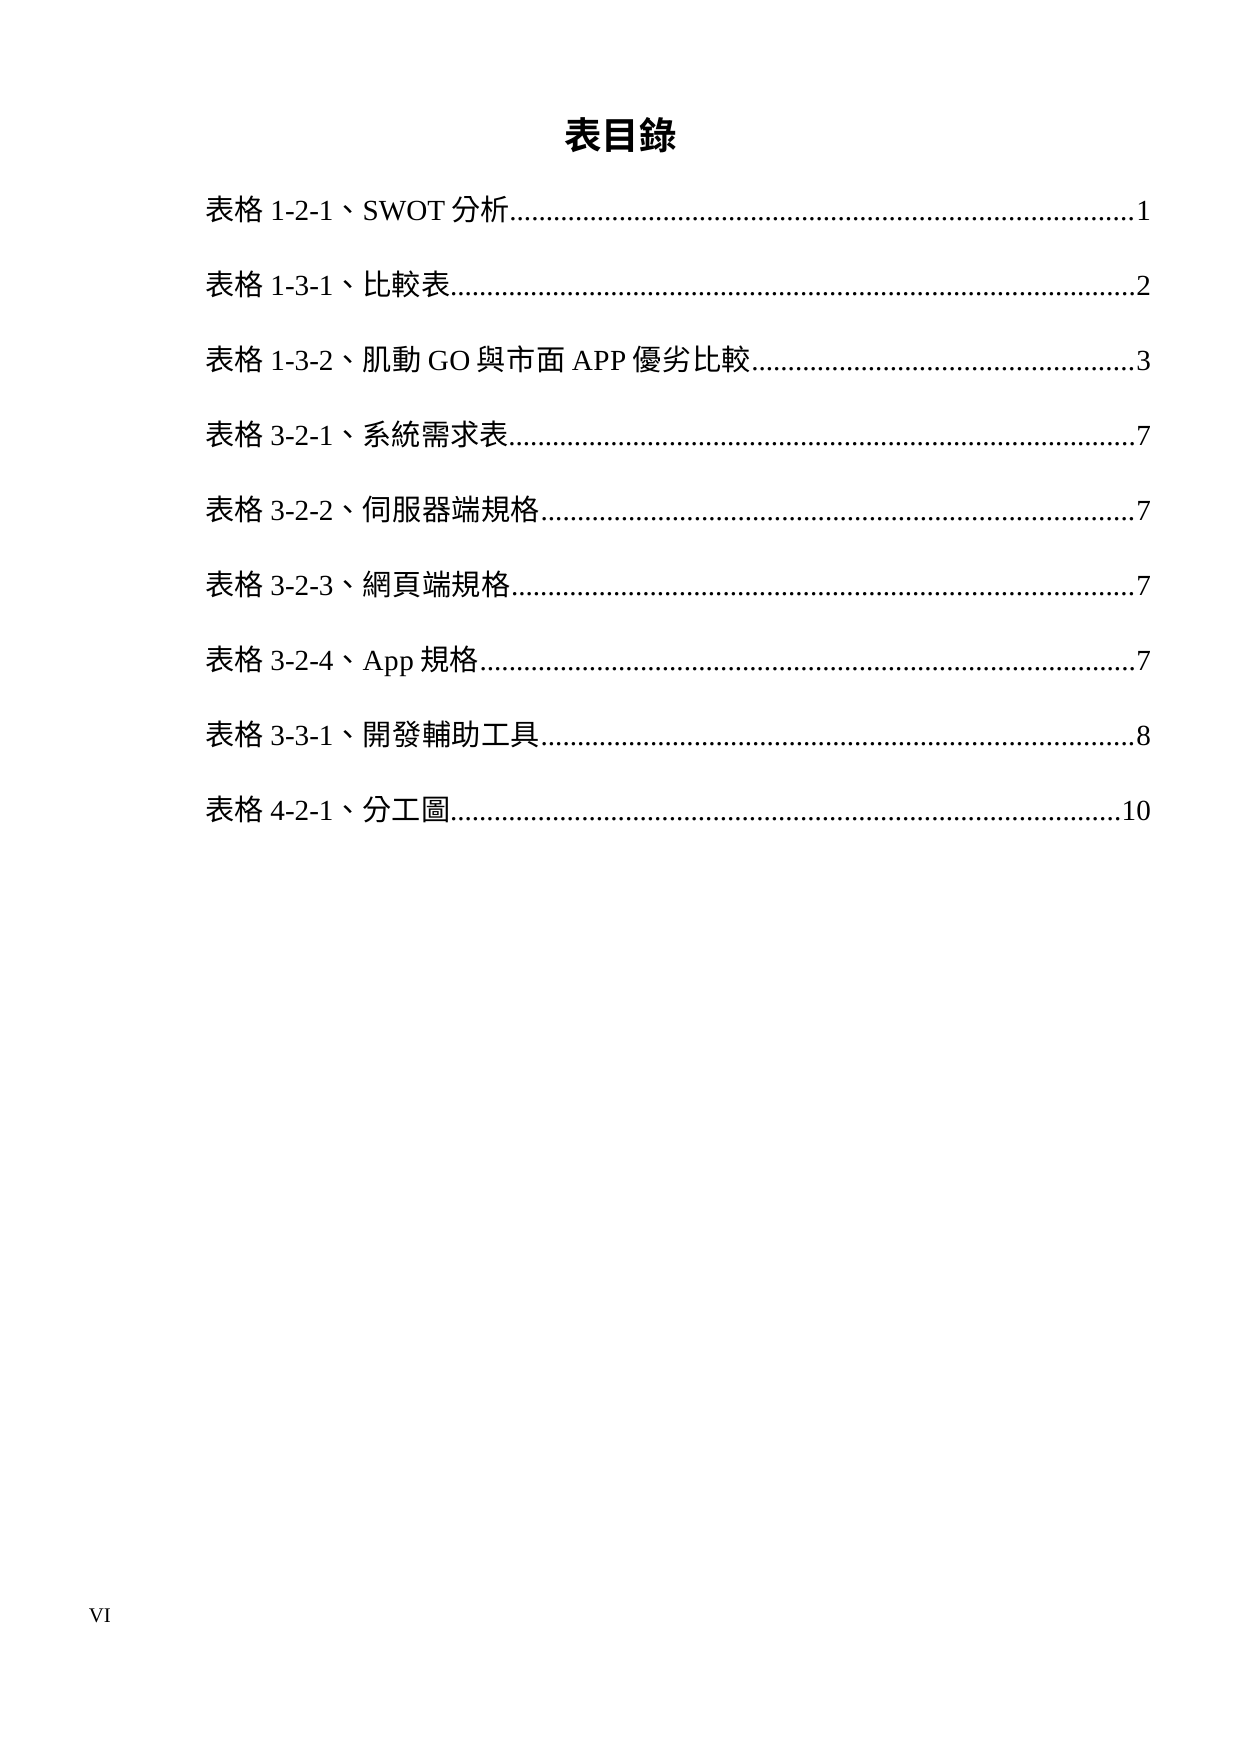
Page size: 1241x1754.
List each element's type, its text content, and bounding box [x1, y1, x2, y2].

text 表格 1-3-1、比較表 2 [205, 246, 1152, 321]
text 表目錄 [89, 96, 1152, 171]
text 表格 3-2-1、系統需求表 7 [205, 396, 1152, 471]
text 表格 3-3-1、開發輔助工具 8 [205, 696, 1152, 771]
text 表格 3-2-3、網頁端規格 7 [205, 546, 1152, 621]
text 表格 3-2-4、App規格 7 [205, 621, 1152, 696]
text 表格 3-2-2、伺服器端規格 7 [205, 471, 1152, 546]
text 表格 1-2-1、SWOT分析 1 [205, 171, 1152, 246]
text 表格 1-3-2、肌動GO與市面APP優劣比較 3 [205, 321, 1152, 396]
text 表格 4-2-1、分工圖 10 [205, 771, 1152, 846]
